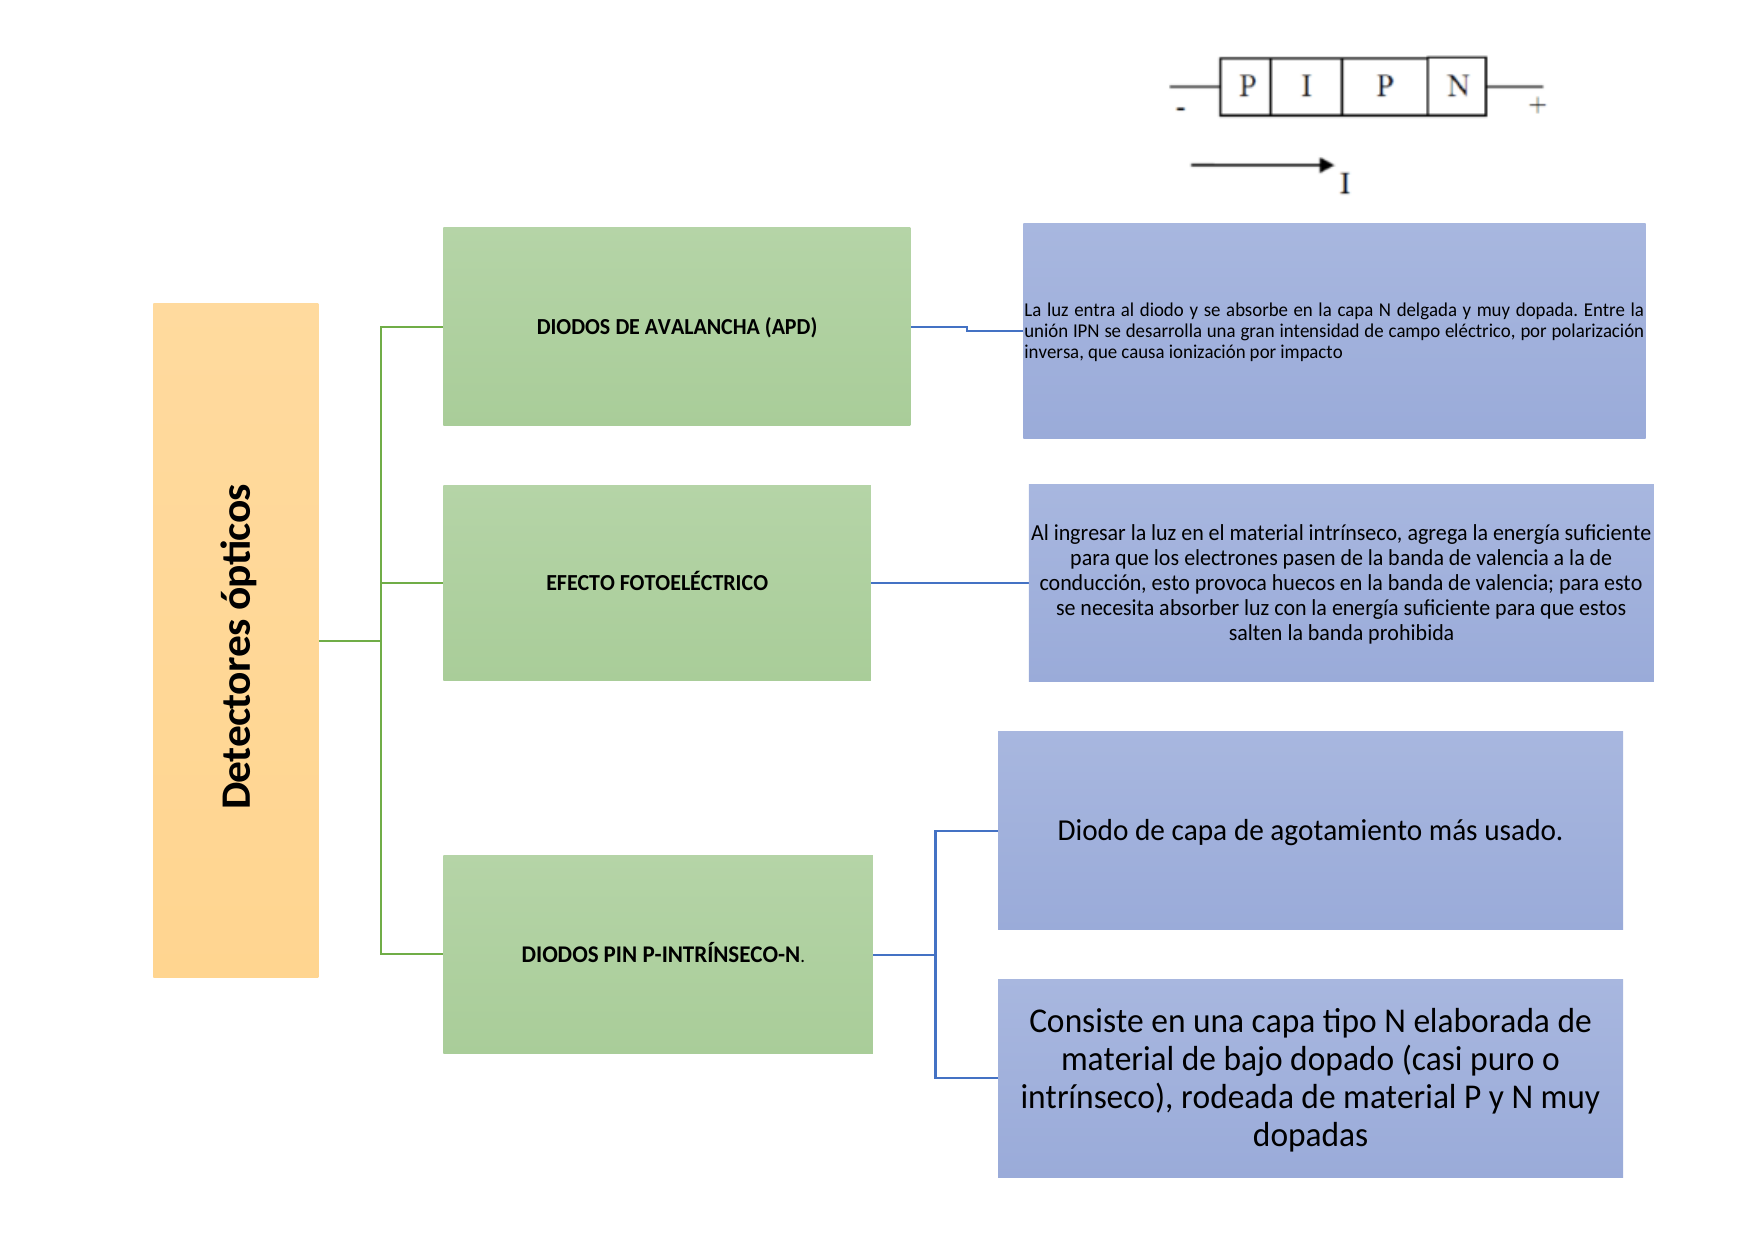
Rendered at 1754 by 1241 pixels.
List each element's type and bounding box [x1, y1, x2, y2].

picture [1157, 51, 1563, 200]
